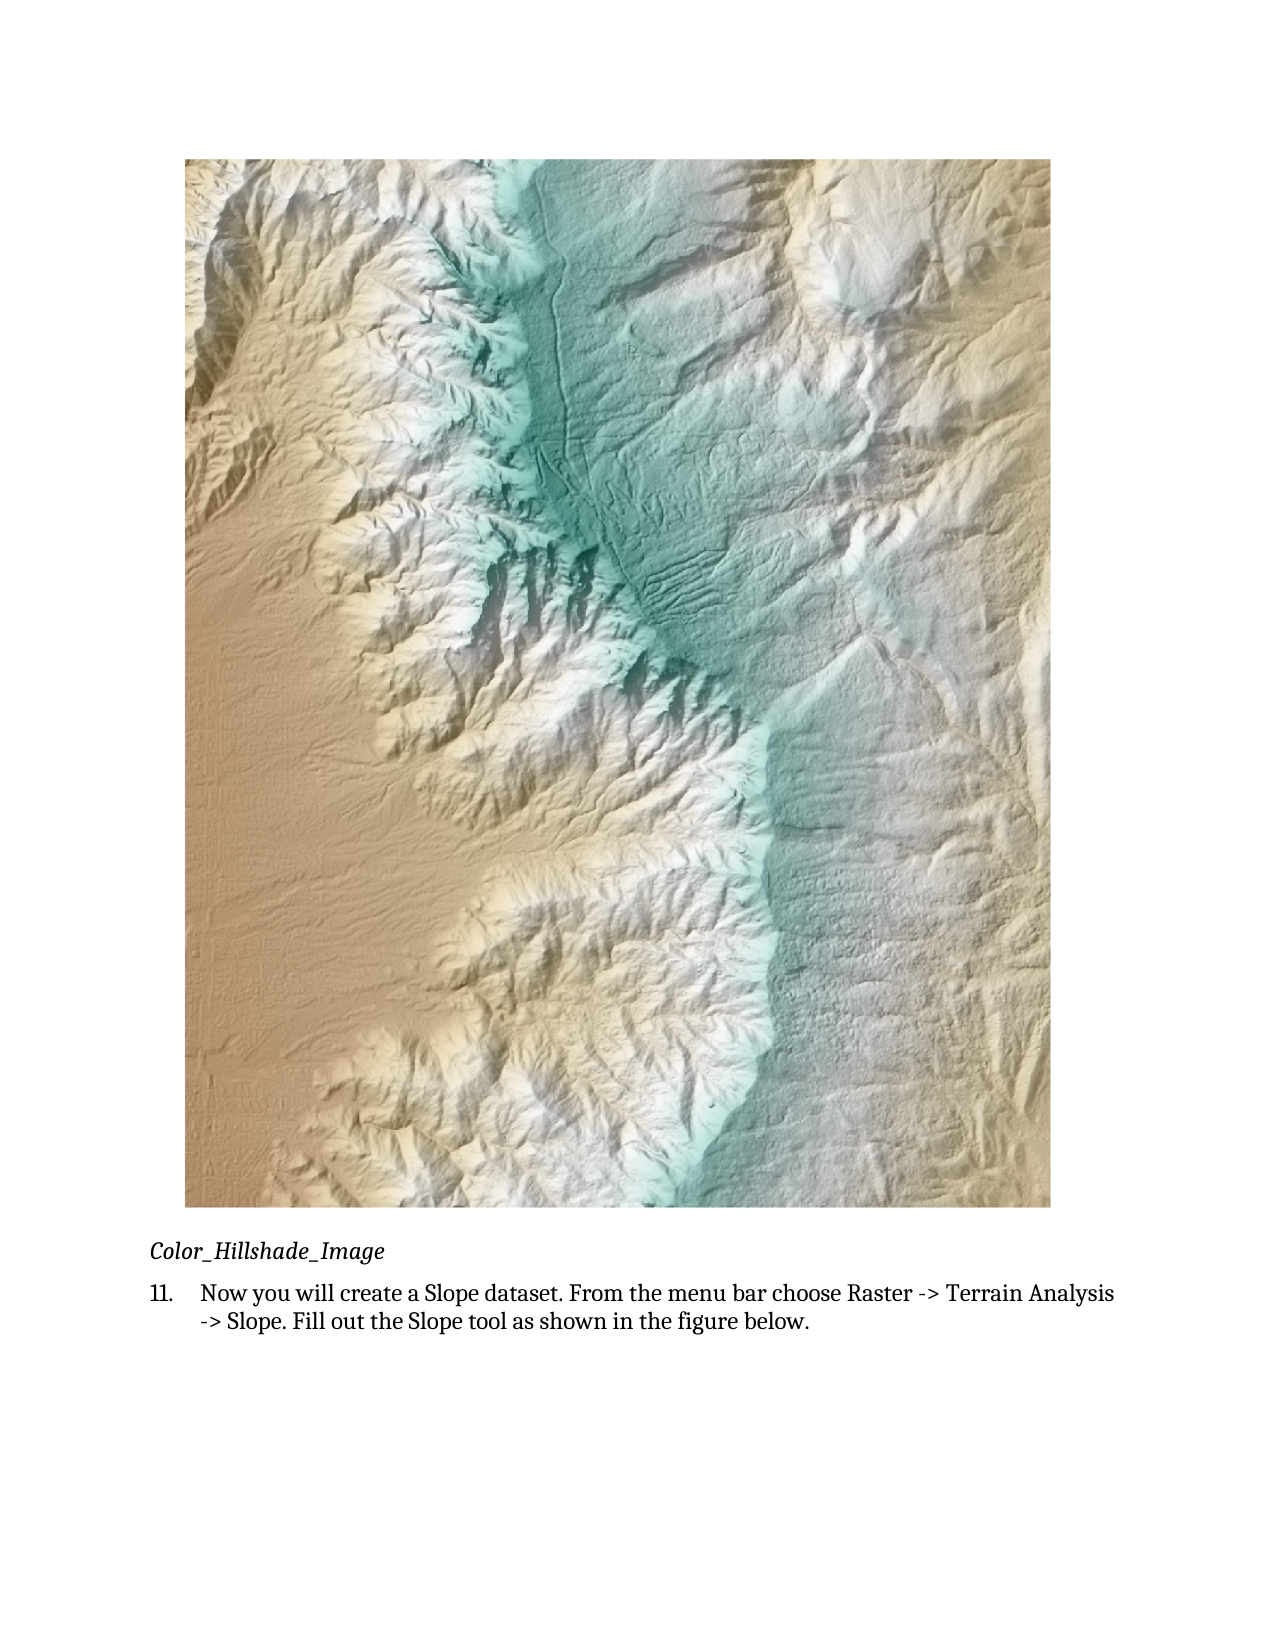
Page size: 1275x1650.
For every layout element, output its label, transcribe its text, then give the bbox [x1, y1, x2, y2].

text Color_Hillshade_Image [150, 1237, 1125, 1266]
list Now you will create a Slope dataset. From the menu bar choose Raster -> Terrain Analysis -> Slope. Fill out the Slope tool as shown in the figure below. [150, 1278, 1125, 1336]
picture [168, 150, 1062, 1219]
